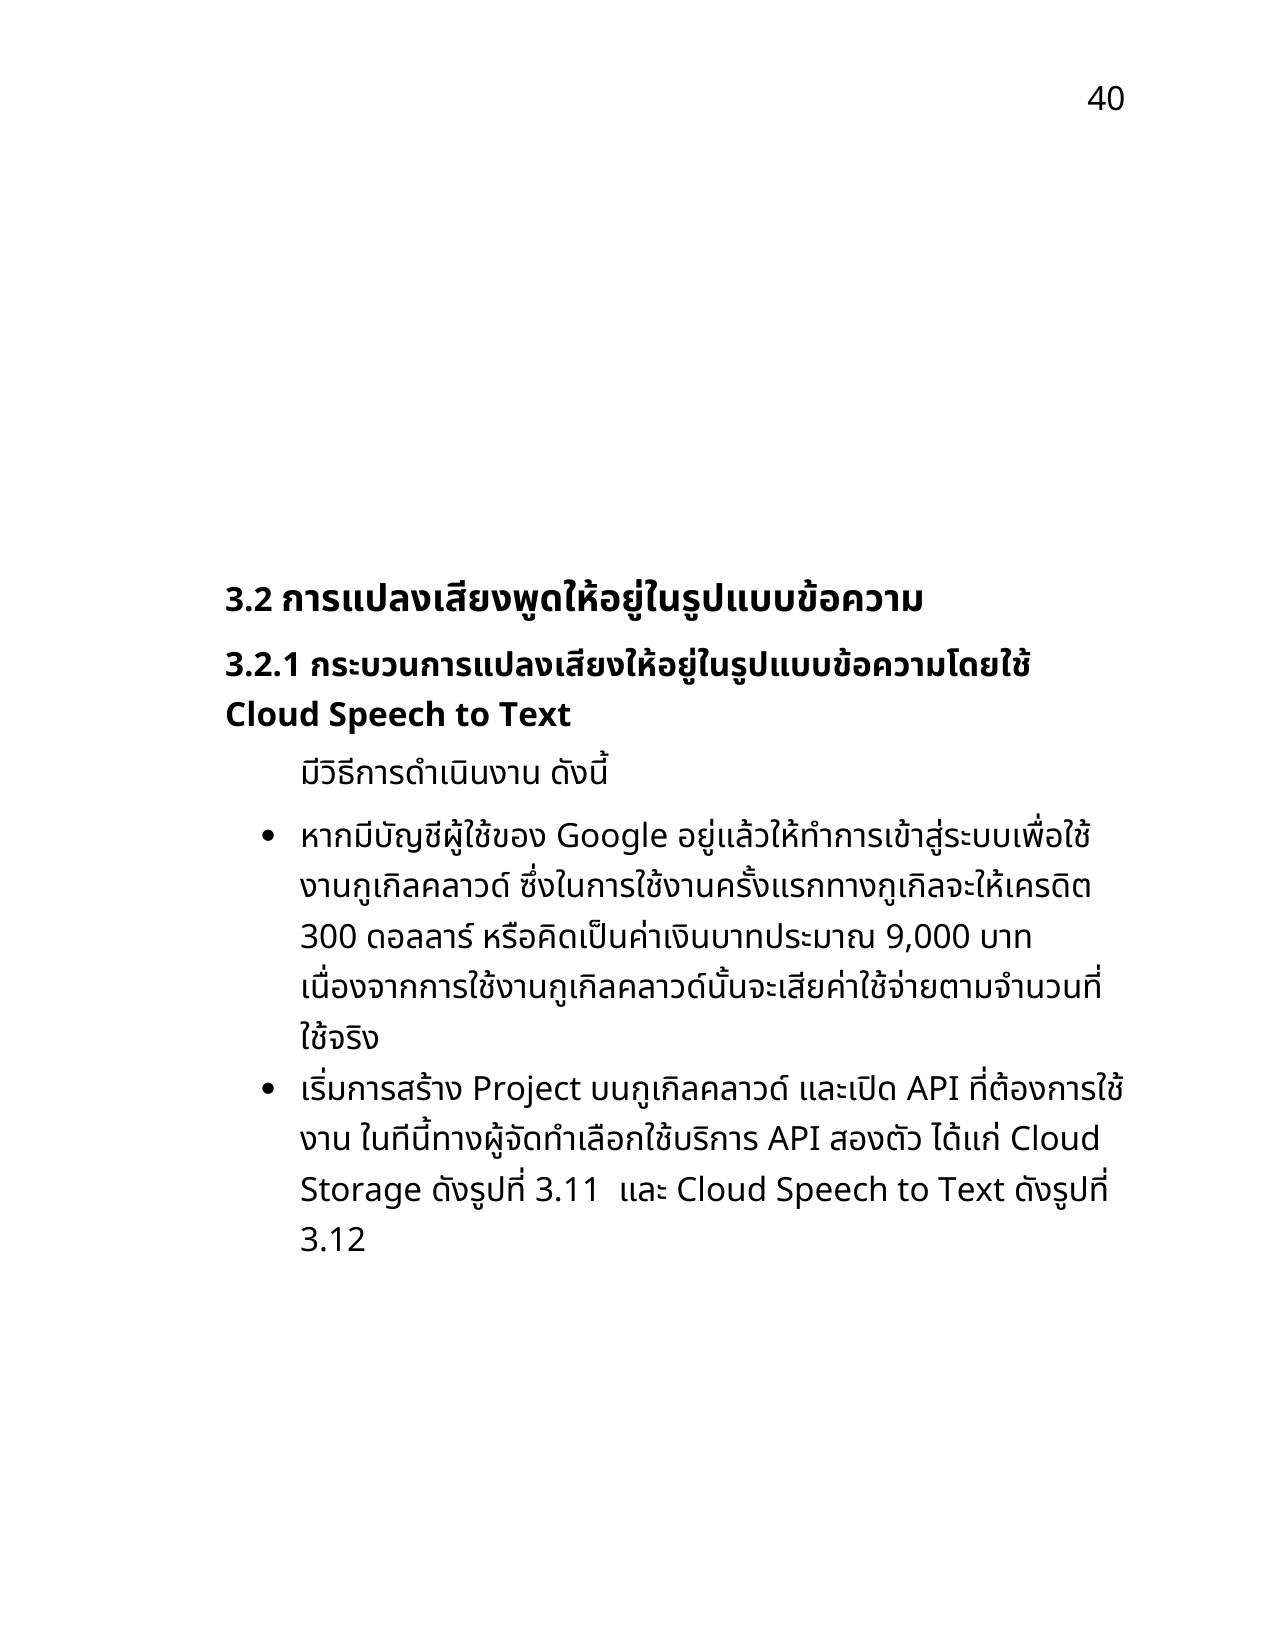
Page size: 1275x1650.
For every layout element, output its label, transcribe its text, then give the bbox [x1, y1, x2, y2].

text มีวิธีการดำเนินงาน ดังนี้ [225, 749, 1125, 799]
list เริ่มการสร้าง Project บนกูเกิลคลาวด์ และเปิด API ที่ต้องการใช้งาน ในทีนี้ทางผู้จัดทำเลือกใช้บริการ API สองตัว ได้แก่ Cloud Storage ดังรูปที่ 3.11 และ Cloud Speech to Text ดังรูปที่ 3.12 [262, 1064, 1125, 1262]
subtitle การแปลงเสียงพูดให้อยู่ในรูปแบบข้อความ [225, 571, 1125, 628]
list หากมีบัญชีผู้ใช้ของ Google อยู่แล้วให้ทำการเข้าสู่ระบบเพื่อใช้งานกูเกิลคลาวด์ ซึ่งในการใช้งานครั้งแรกทางกูเกิลจะให้เครดิต 300 ดอลลาร์ หรือคิดเป็นค่าเงินบาทประมาณ 9,000 บาท เนื่องจากการใช้งานกูเกิลคลาวด์นั้นจะเสียค่าใช้จ่ายตามจำนวนที่ใช้จริง [262, 812, 1125, 1064]
subtitle กระบวนการแปลงเสียงให้อยู่ในรูปแบบข้อความโดยใช้ Cloud Speech to Text [225, 640, 1125, 736]
